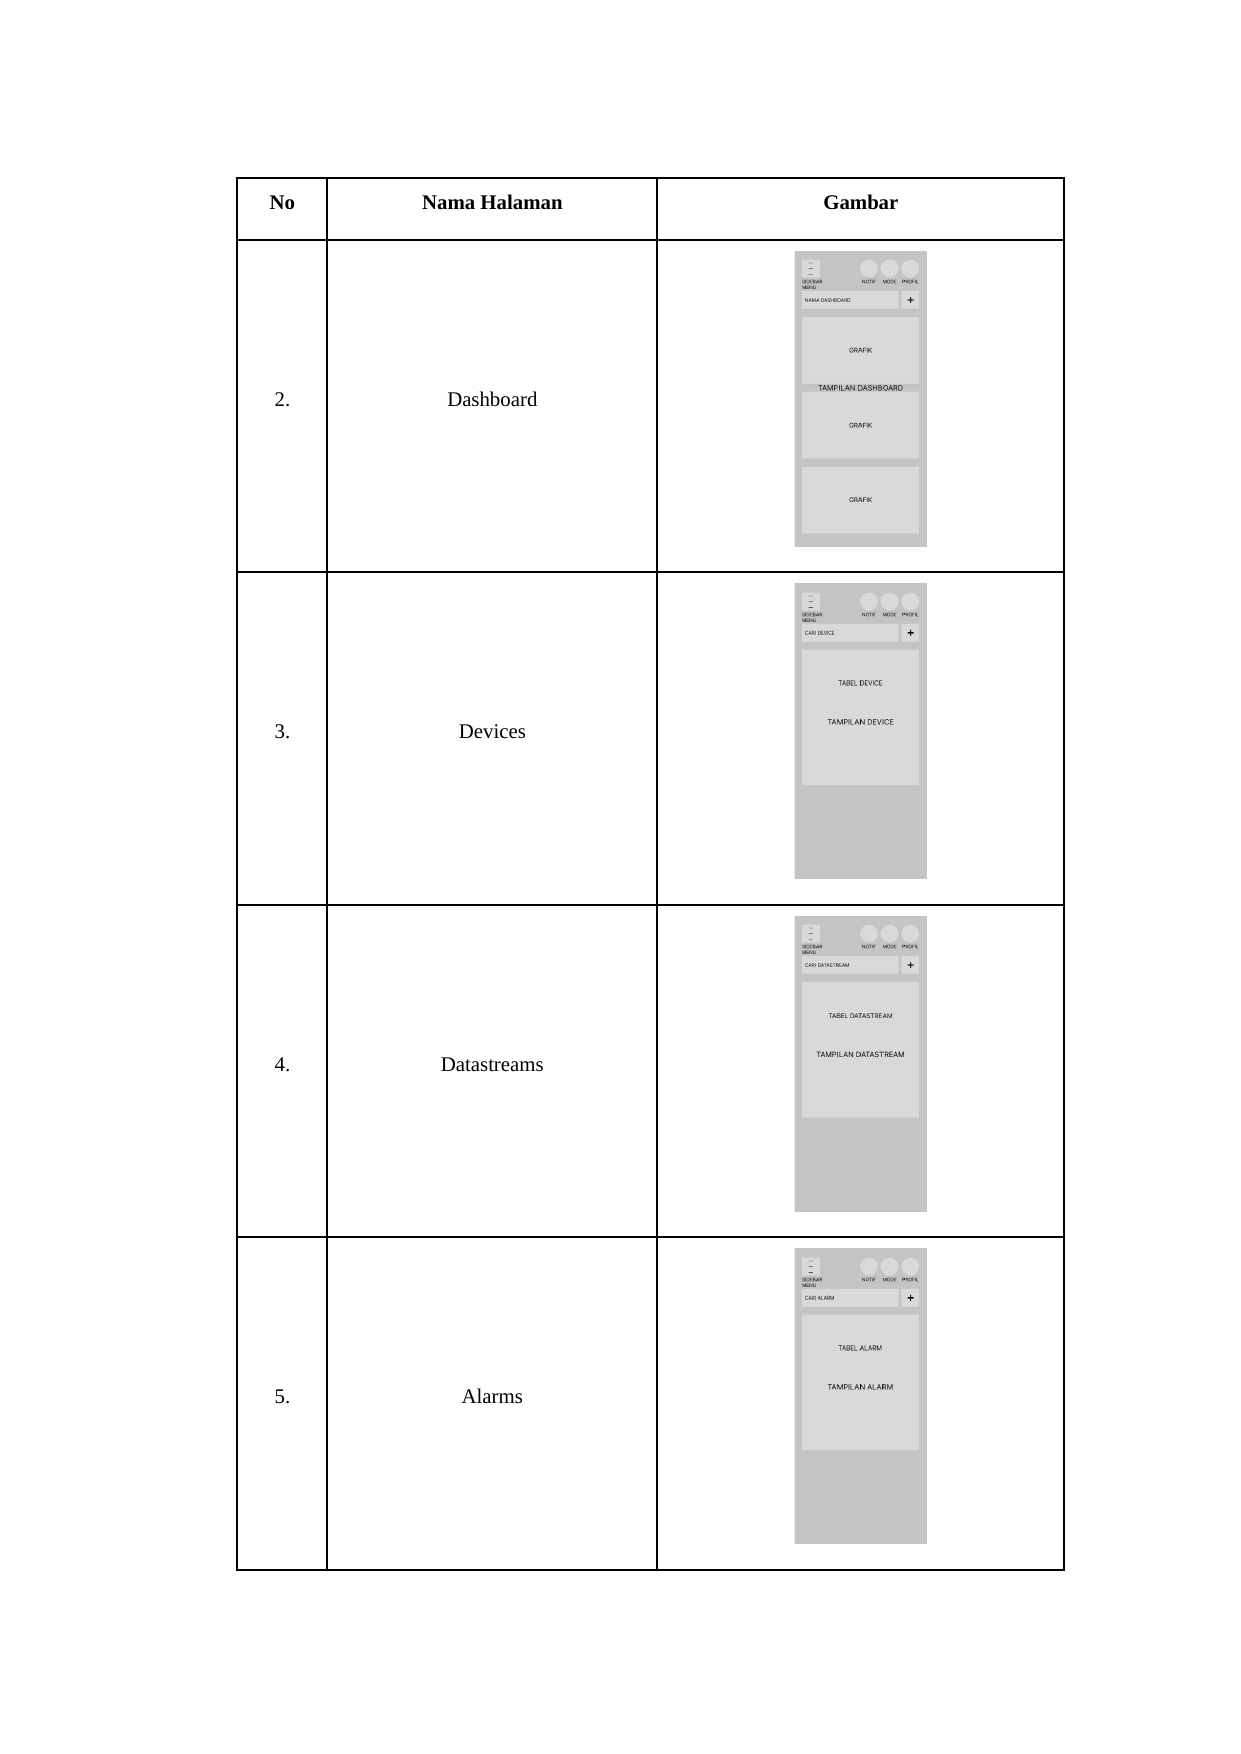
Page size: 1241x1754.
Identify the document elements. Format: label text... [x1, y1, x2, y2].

table_cell [658, 906, 1063, 1236]
picture [794, 251, 927, 547]
table_cell [658, 573, 1063, 903]
table_cell Alarms [328, 1238, 656, 1568]
table_header Gambar [658, 179, 1063, 238]
picture [794, 583, 927, 879]
table_cell Dashboard [328, 241, 656, 571]
table_cell 4. [238, 906, 326, 1236]
table_cell [658, 1238, 1063, 1568]
table_cell [658, 241, 1063, 571]
table_cell 3. [238, 573, 326, 903]
table_header Nama Halaman [328, 179, 656, 238]
table_header No [238, 179, 326, 238]
picture [794, 1248, 927, 1544]
table_cell 5. [238, 1238, 326, 1568]
table_cell 2. [238, 241, 326, 571]
picture [794, 916, 927, 1212]
table_cell Devices [328, 573, 656, 903]
table_cell Datastreams [328, 906, 656, 1236]
